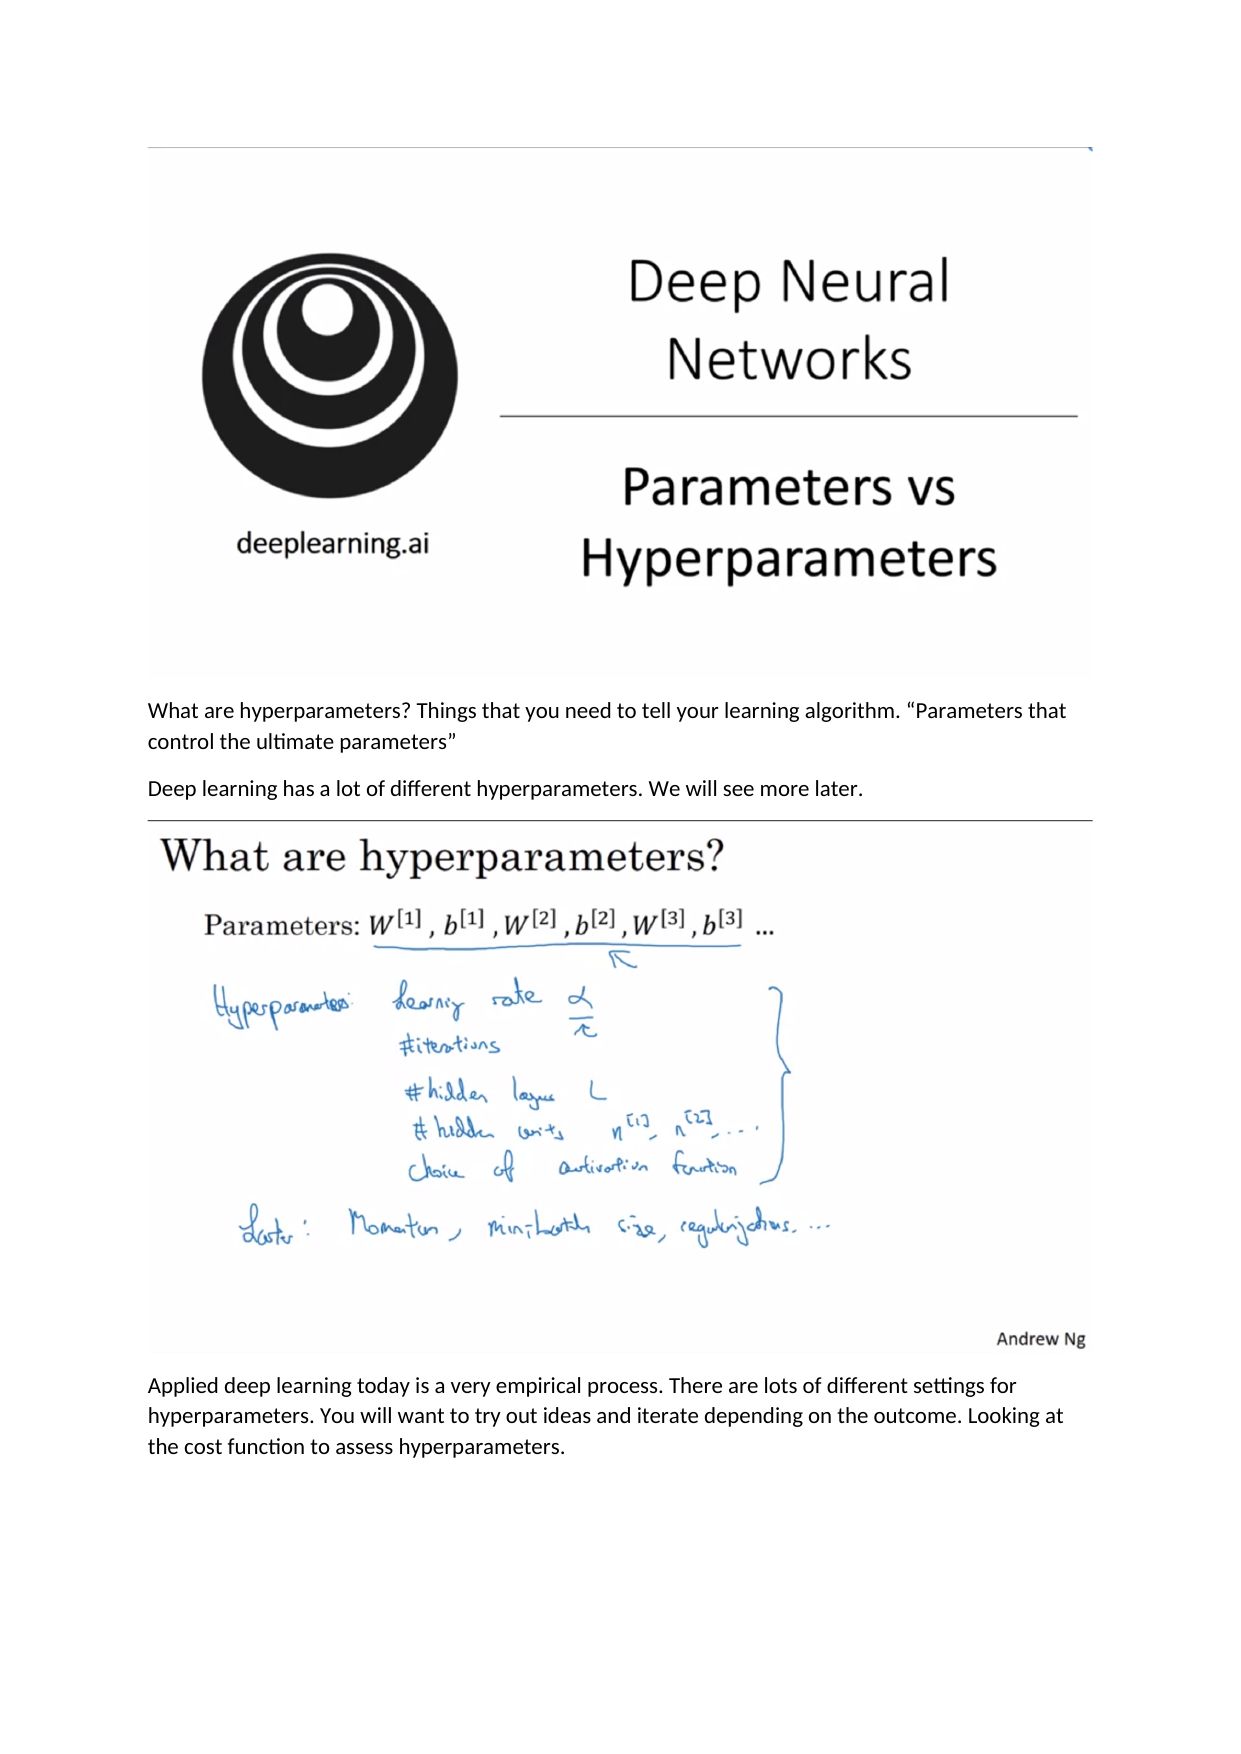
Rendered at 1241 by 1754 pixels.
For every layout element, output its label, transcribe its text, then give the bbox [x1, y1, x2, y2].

picture [147, 147, 1093, 678]
text What are hyperparameters? Things that you need to tell your learning algorithm. “Parameters that control the ultimate parameters” [148, 697, 1093, 755]
text Applied deep learning today is a very empirical process. There are lots of different settings for hyperparameters. You will want to try out ideas and iterate depending on the outcome. Looking at the cost function to assess hyperparameters. [148, 1371, 1093, 1460]
text Deep learning has a lot of different hyperparameters. We will see more later. [148, 774, 1093, 802]
picture [147, 820, 1093, 1353]
